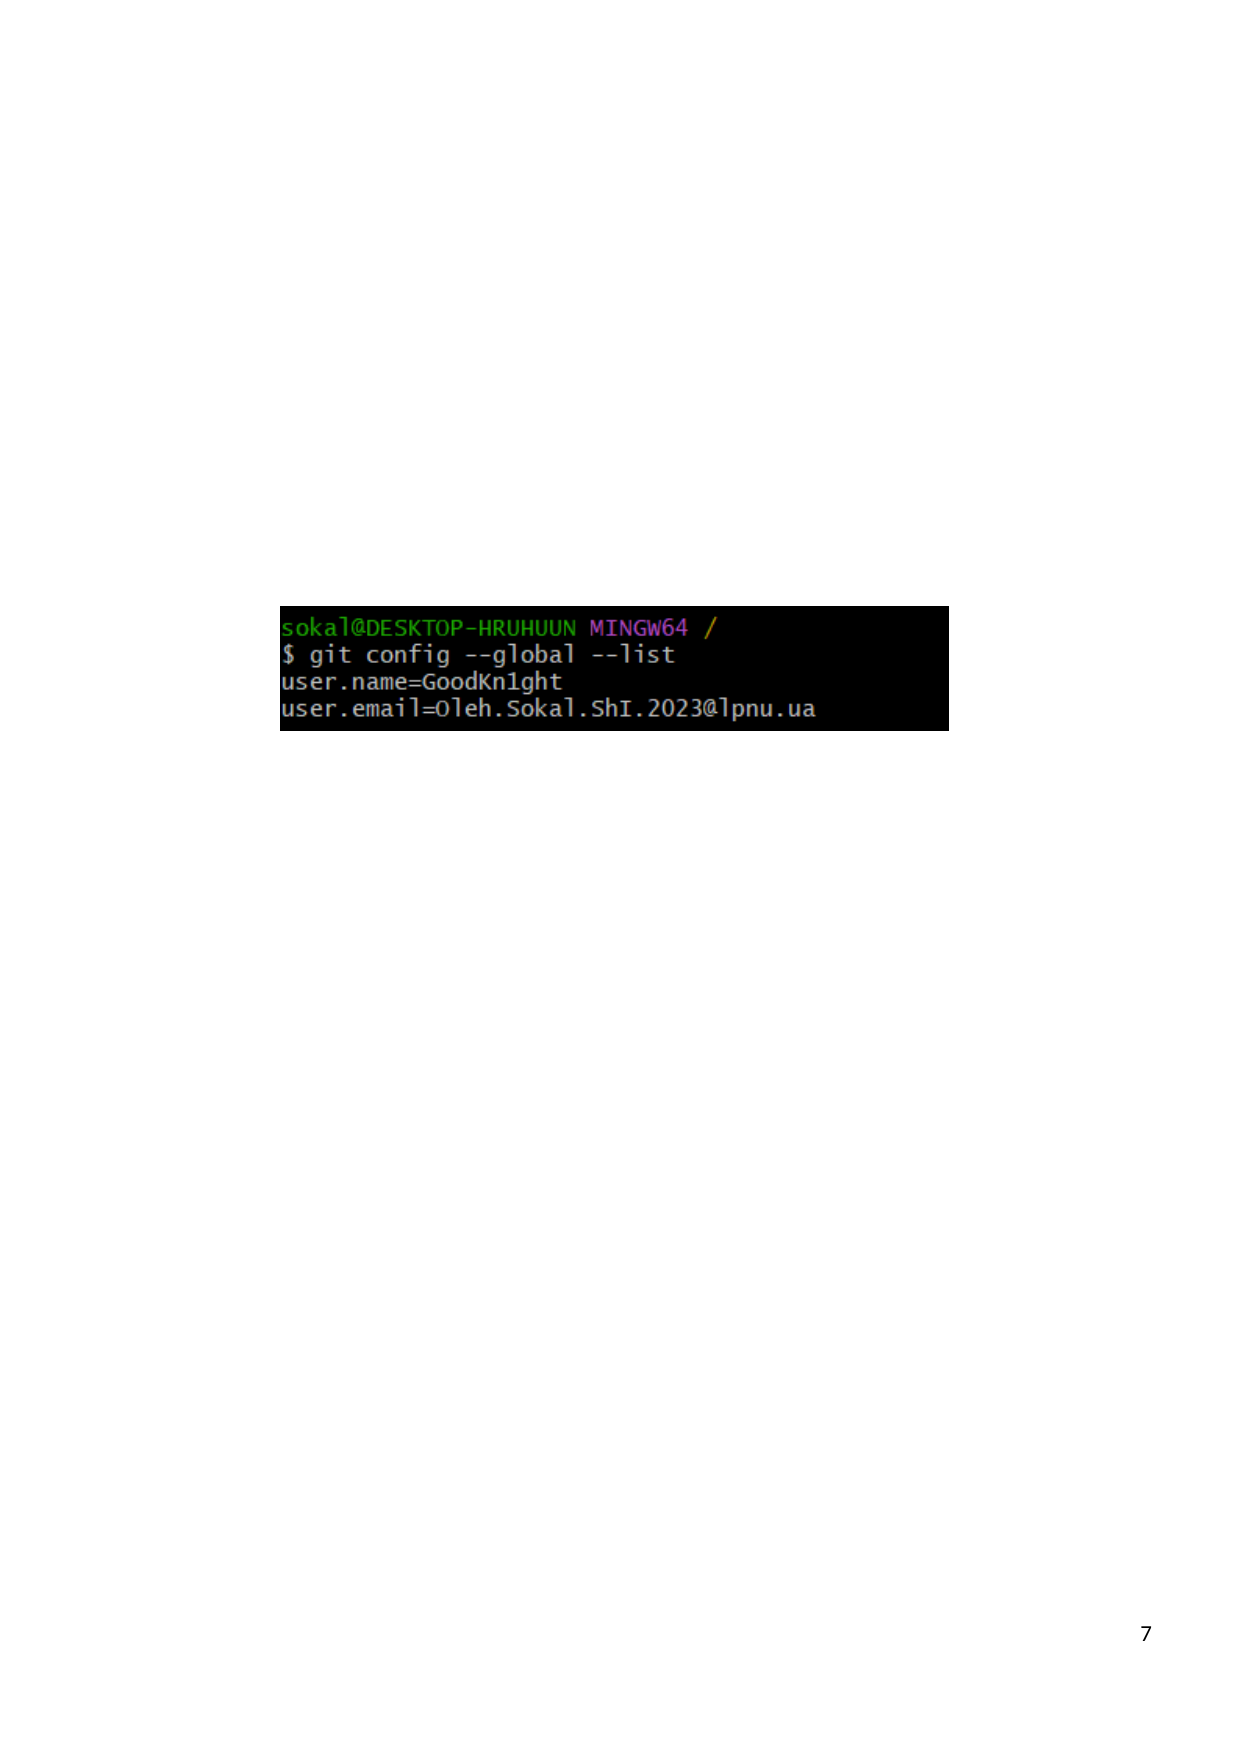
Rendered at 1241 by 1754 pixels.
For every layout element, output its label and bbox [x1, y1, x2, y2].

picture [280, 606, 949, 731]
